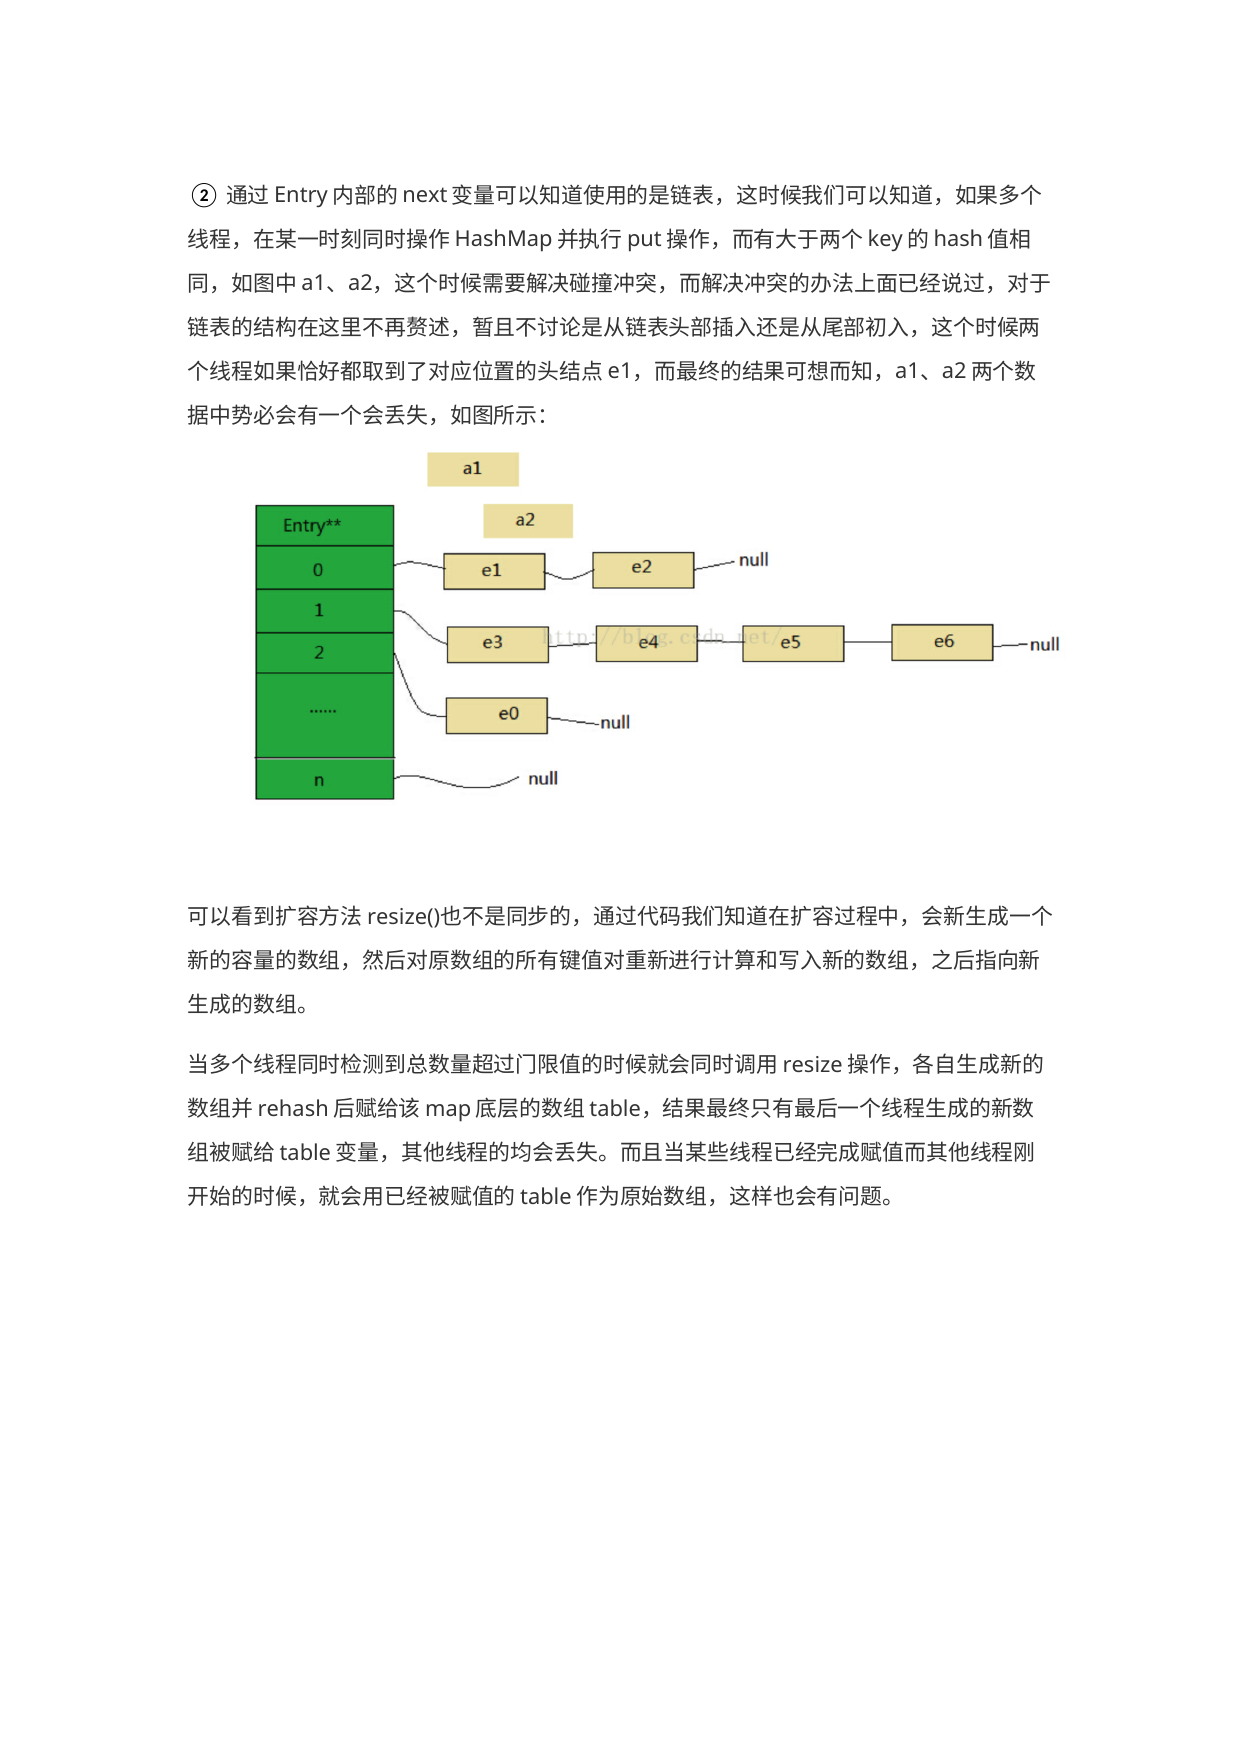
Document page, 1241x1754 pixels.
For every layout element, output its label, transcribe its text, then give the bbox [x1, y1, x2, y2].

text 当多个线程同时检测到总数量超过门限值的时候就会同时调用resize操作，各自生成新的数组并rehash后赋给该map底层的数组table，结果最终只有最后一个线程生成的新数组被赋给table变量，其他线程的均会丢失。而且当某些线程已经完成赋值而其他线程刚开始的时候，就会用已经被赋值的table作为原始数组，这样也会有问题。 [187, 1040, 1053, 1217]
text 可以看到扩容方法resize()也不是同步的，通过代码我们知道在扩容过程中，会新生成一个新的容量的数组，然后对原数组的所有键值对重新进行计算和写入新的数组，之后指向新生成的数组。 [187, 893, 1053, 1025]
text ②通过Entry内部的next变量可以知道使用的是链表，这时候我们可以知道，如果多个线程，在某一时刻同时操作HashMap并执行put操作，而有大于两个key的hash值相同，如图中a1、a2，这个时候需要解决碰撞冲突，而解决冲突的办法上面已经说过，对于链表的结构在这里不再赘述，暂且不讨论是从链表头部插入还是从尾部初入，这个时候两个线程如果恰好都取到了对应位置的头结点e1，而最终的结果可想而知，a1、a2两个数据中势必会有一个会丢失，如图所示： [187, 172, 1053, 436]
picture [237, 436, 1103, 813]
